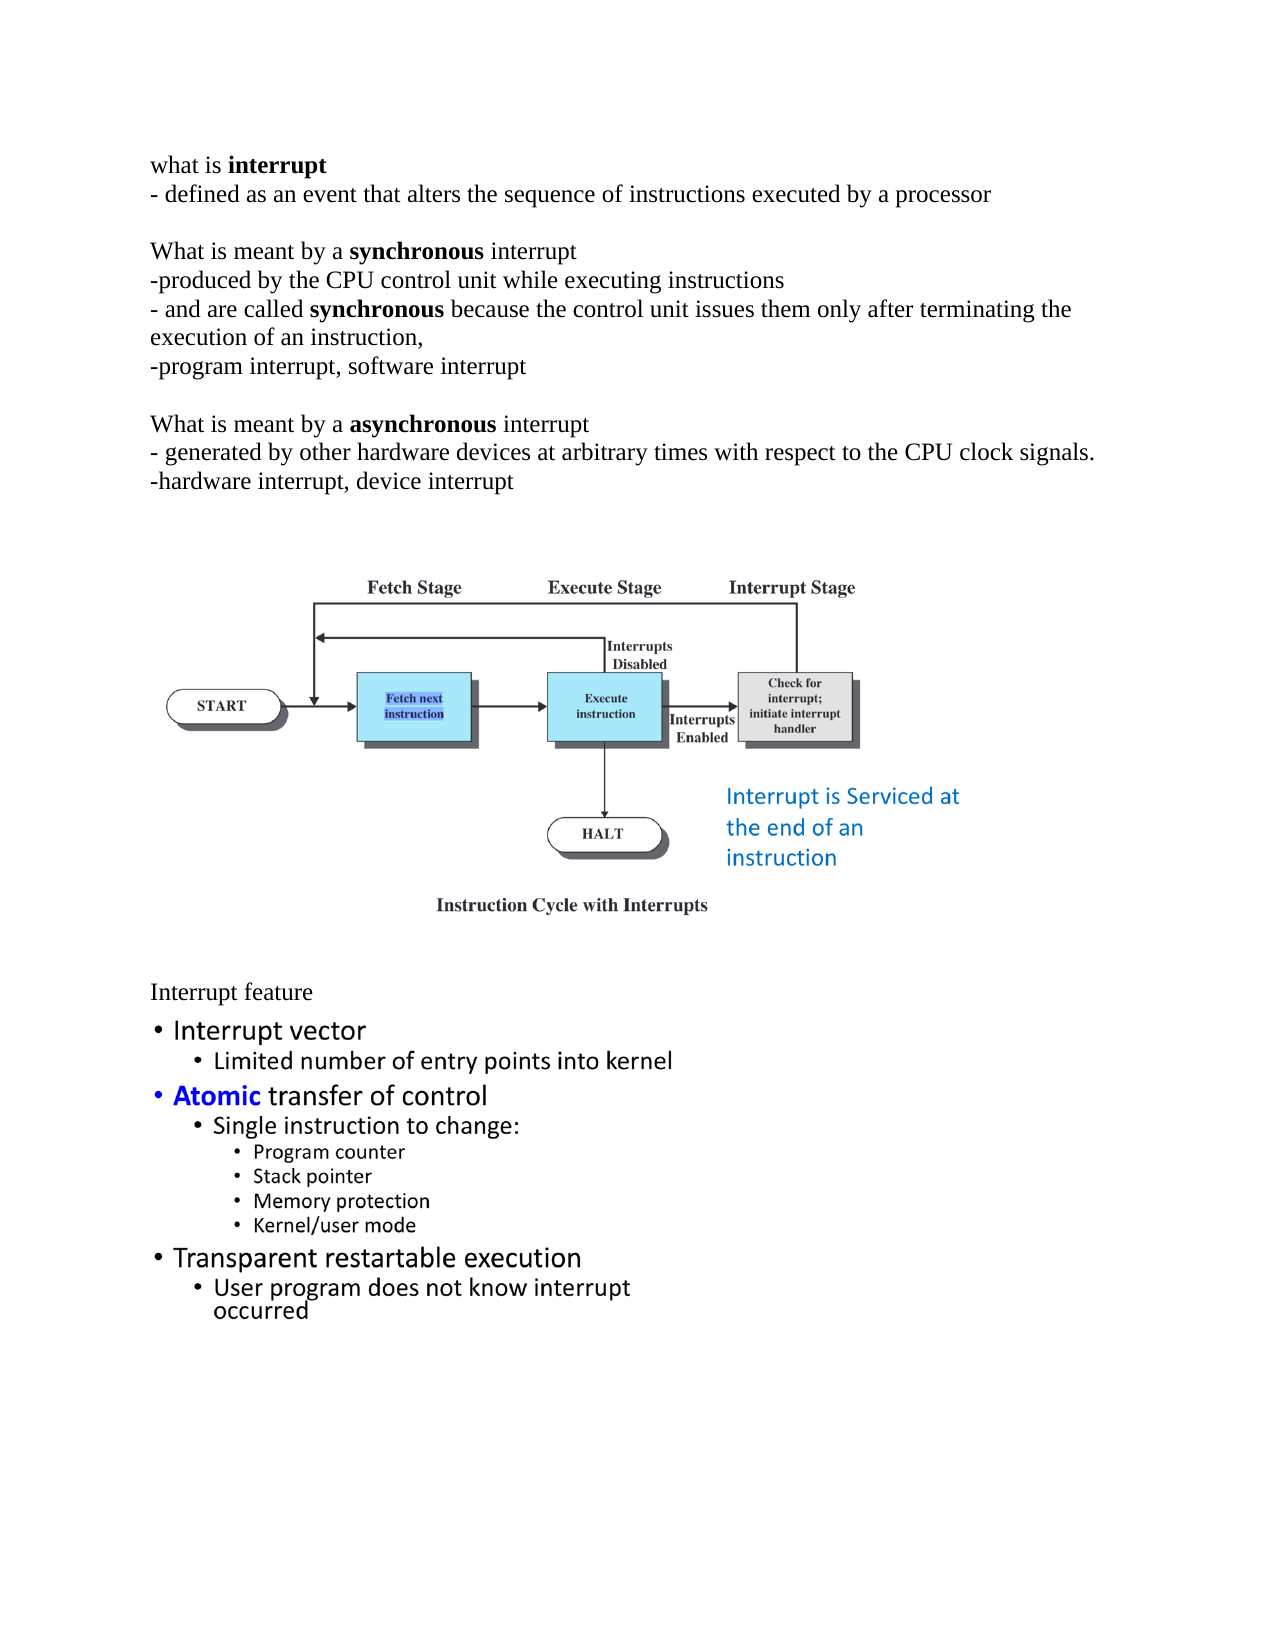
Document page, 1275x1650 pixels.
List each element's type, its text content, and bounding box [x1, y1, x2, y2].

picture [150, 552, 965, 920]
text Interrupt feature [150, 977, 1125, 1006]
text - and are called synchronous because the control unit issues them only after terminating the execution of an instruction, [150, 294, 1125, 351]
text -program interrupt, software interrupt [150, 351, 1125, 380]
text What is meant by a asynchronous interrupt [150, 409, 1125, 437]
text - defined as an event that alters the sequence of instructions executed by a processor [150, 179, 1125, 207]
text -produced by the CPU control unit while executing instructions [150, 265, 1125, 294]
text what is interrupt [150, 150, 1125, 179]
text What is meant by a synchronous interrupt [150, 236, 1125, 265]
text -hardware interrupt, device interrupt [150, 466, 1125, 495]
picture [150, 1006, 674, 1326]
text - generated by other hardware devices at arbitrary times with respect to the CPU clock signals. [150, 437, 1125, 466]
